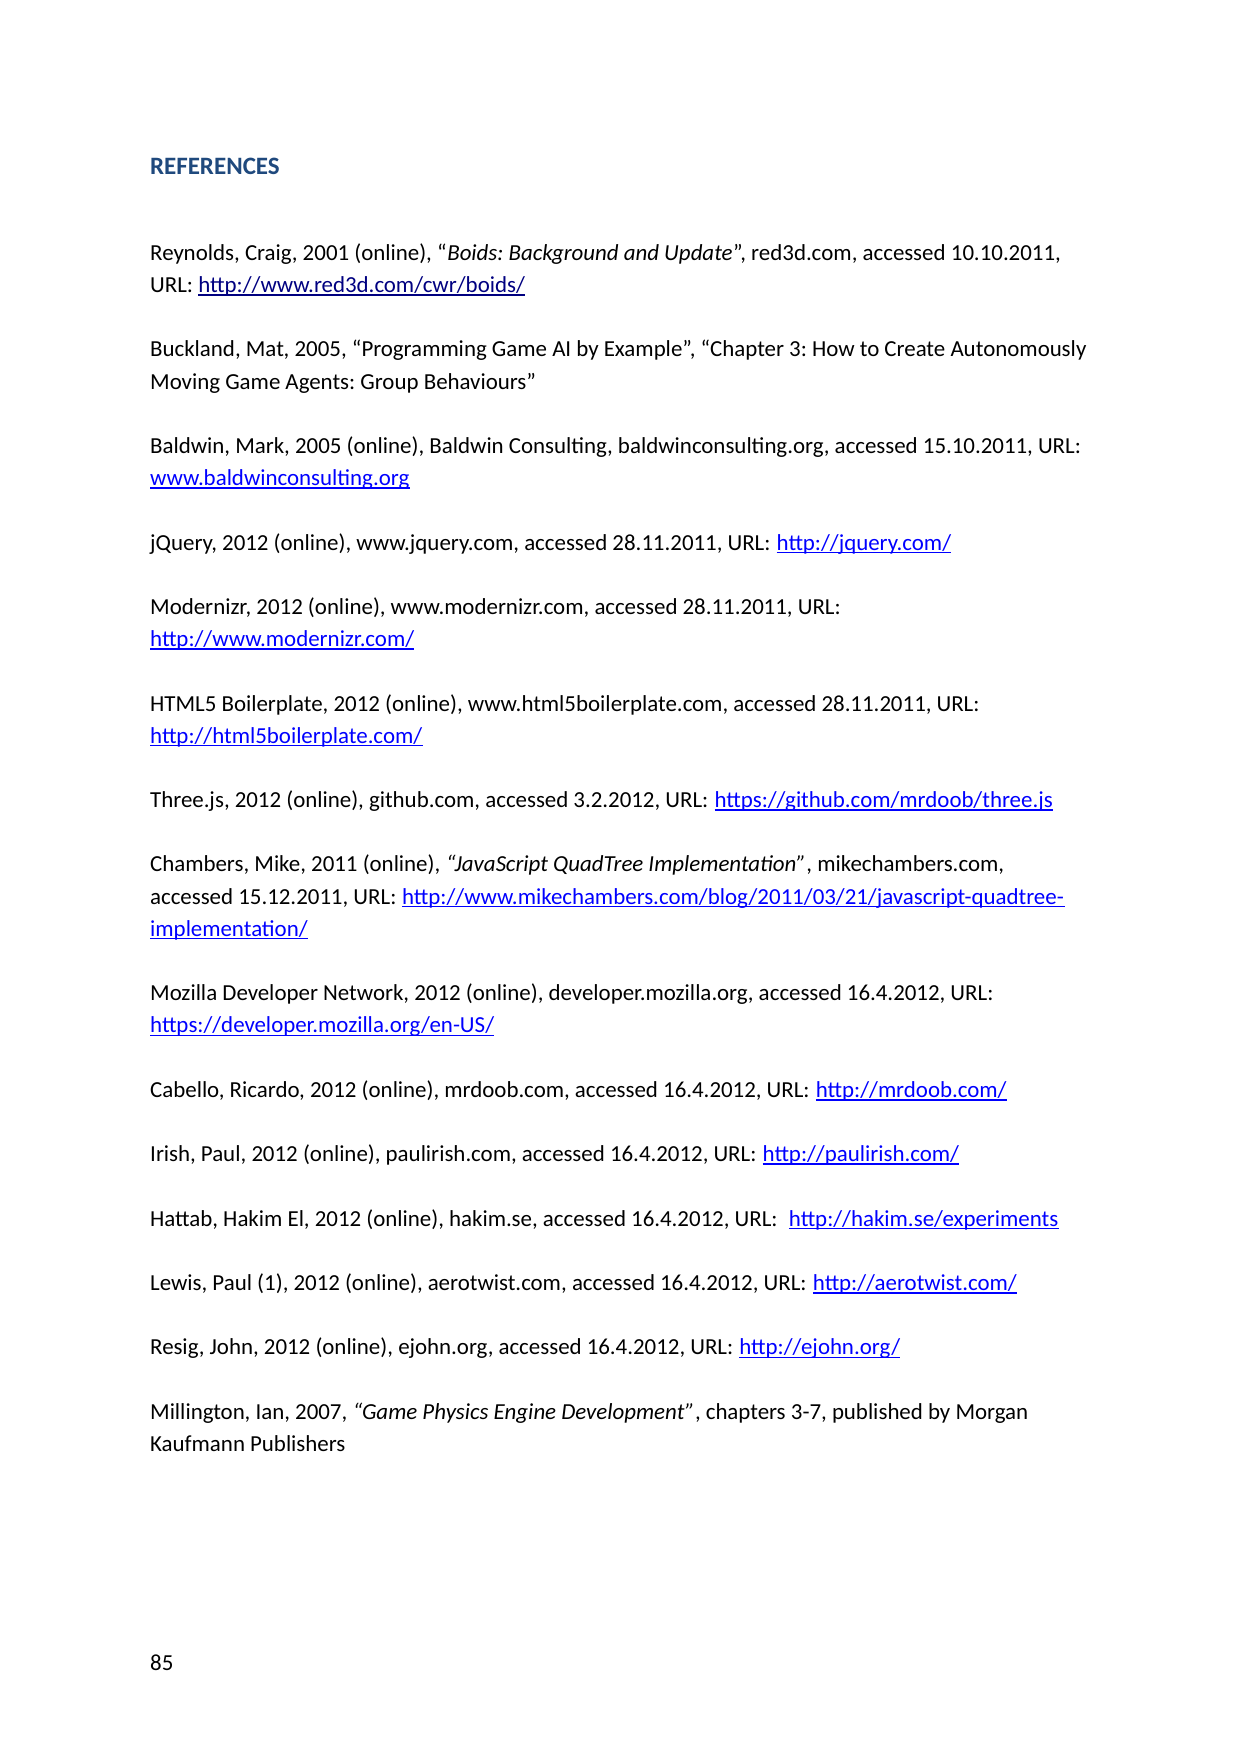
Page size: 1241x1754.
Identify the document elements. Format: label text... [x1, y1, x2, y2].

text Millington, Ian, 2007, “Game Physics Engine Development”, chapters 3-7, published by Morgan Kaufmann Publishers [150, 1397, 1090, 1457]
text Chambers, Mike, 2011 (online), “JavaScript QuadTree Implementation”, mikechambers.com, accessed 15.12.2011, URL: http://www.mikechambers.com/blog/2011/03/21/javascript-quadtree-implementation/ [150, 849, 1090, 942]
text Mozilla Developer Network, 2012 (online), developer.mozilla.org, accessed 16.4.2012, URL: https://developer.mozilla.org/en-US/ [150, 978, 1090, 1038]
text Irish, Paul, 2012 (online), paulirish.com, accessed 16.4.2012, URL: http://paulirish.com/ [150, 1139, 1090, 1167]
title REFERENCES [150, 150, 1090, 181]
text http://www.modernizr.com/ [150, 624, 1090, 652]
text Cabello, Ricardo, 2012 (online), mrdoob.com, accessed 16.4.2012, URL: http://mrdoob.com/ [150, 1075, 1090, 1103]
text Modernizr, 2012 (online), www.modernizr.com, accessed 28.11.2011, URL: [150, 592, 1090, 620]
text Reynolds, Craig, 2001 (online), “Boids: Background and Update”, red3d.com, accessed 10.10.2011, URL: http://www.red3d.com/cwr/boids/ [150, 238, 1090, 298]
text Baldwin, Mark, 2005 (online), Baldwin Consulting, baldwinconsulting.org, accessed 15.10.2011, URL: www.baldwinconsulting.org [150, 431, 1090, 491]
text Three.js, 2012 (online), github.com, accessed 3.2.2012, URL: https://github.com/mrdoob/three.js [150, 785, 1090, 813]
text jQuery, 2012 (online), www.jquery.com, accessed 28.11.2011, URL: http://jquery.com/ [150, 528, 1090, 556]
text Resig, John, 2012 (online), ejohn.org, accessed 16.4.2012, URL: http://ejohn.org/ [150, 1332, 1090, 1360]
text Buckland, Mat, 2005, “Programming Game AI by Example”, “Chapter 3: How to Create Autonomously Moving Game Agents: Group Behaviours” [150, 334, 1090, 395]
text Lewis, Paul (1), 2012 (online), aerotwist.com, accessed 16.4.2012, URL: http://aerotwist.com/ [150, 1268, 1090, 1296]
text Hattab, Hakim El, 2012 (online), hakim.se, accessed 16.4.2012, URL: http://hakim.se/experiments [150, 1204, 1090, 1232]
text http://html5boilerplate.com/ [150, 721, 1090, 749]
text HTML5 Boilerplate, 2012 (online), www.html5boilerplate.com, accessed 28.11.2011, URL: [150, 689, 1090, 717]
